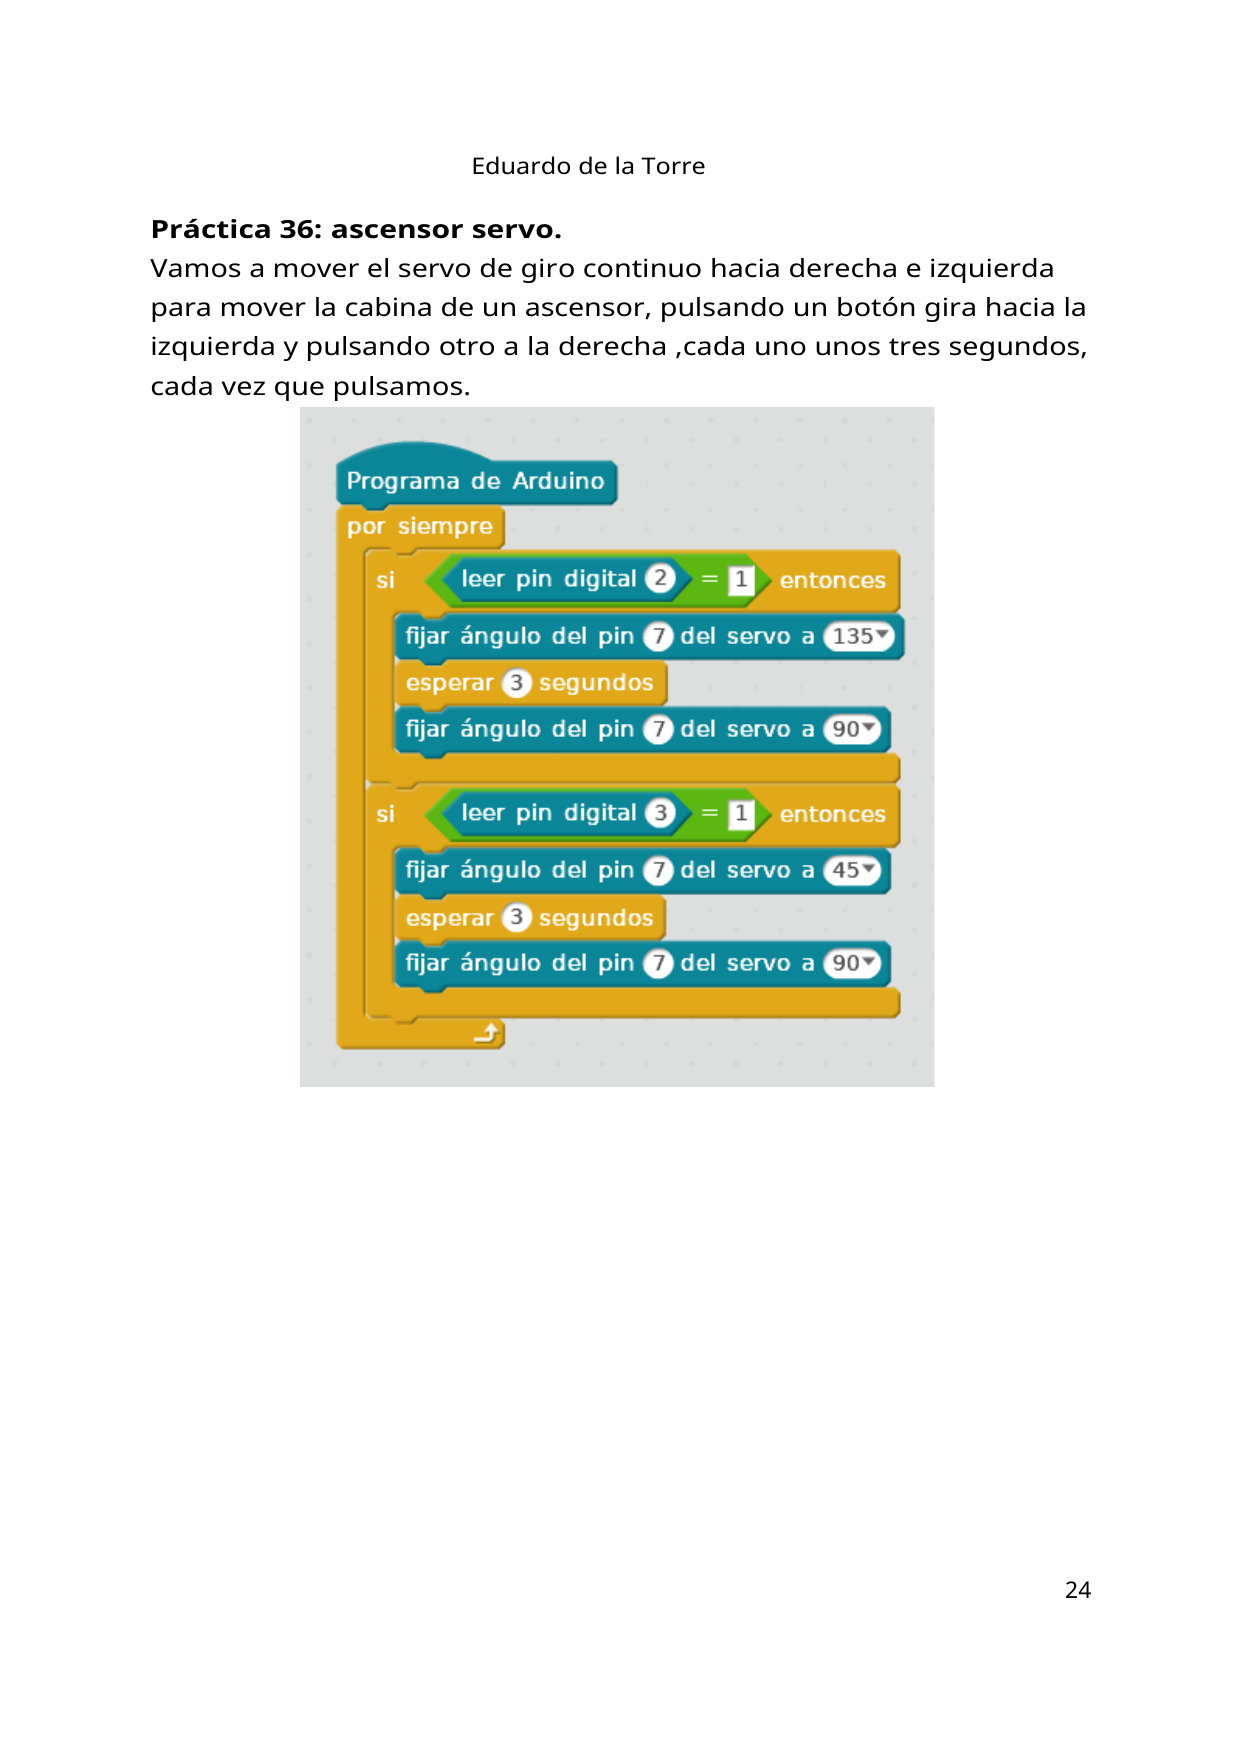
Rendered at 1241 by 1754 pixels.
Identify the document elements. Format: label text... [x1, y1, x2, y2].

text Vamos a mover el servo de giro continuo hacia derecha e izquierda para mover la cabina de un ascensor, pulsando un botón gira hacia la izquierda y pulsando otro a la derecha ,cada uno unos tres segundos, cada vez que pulsamos. [150, 251, 1088, 402]
subtitle Práctica 36: ascensor servo. [150, 212, 1240, 246]
picture [299, 407, 935, 1087]
